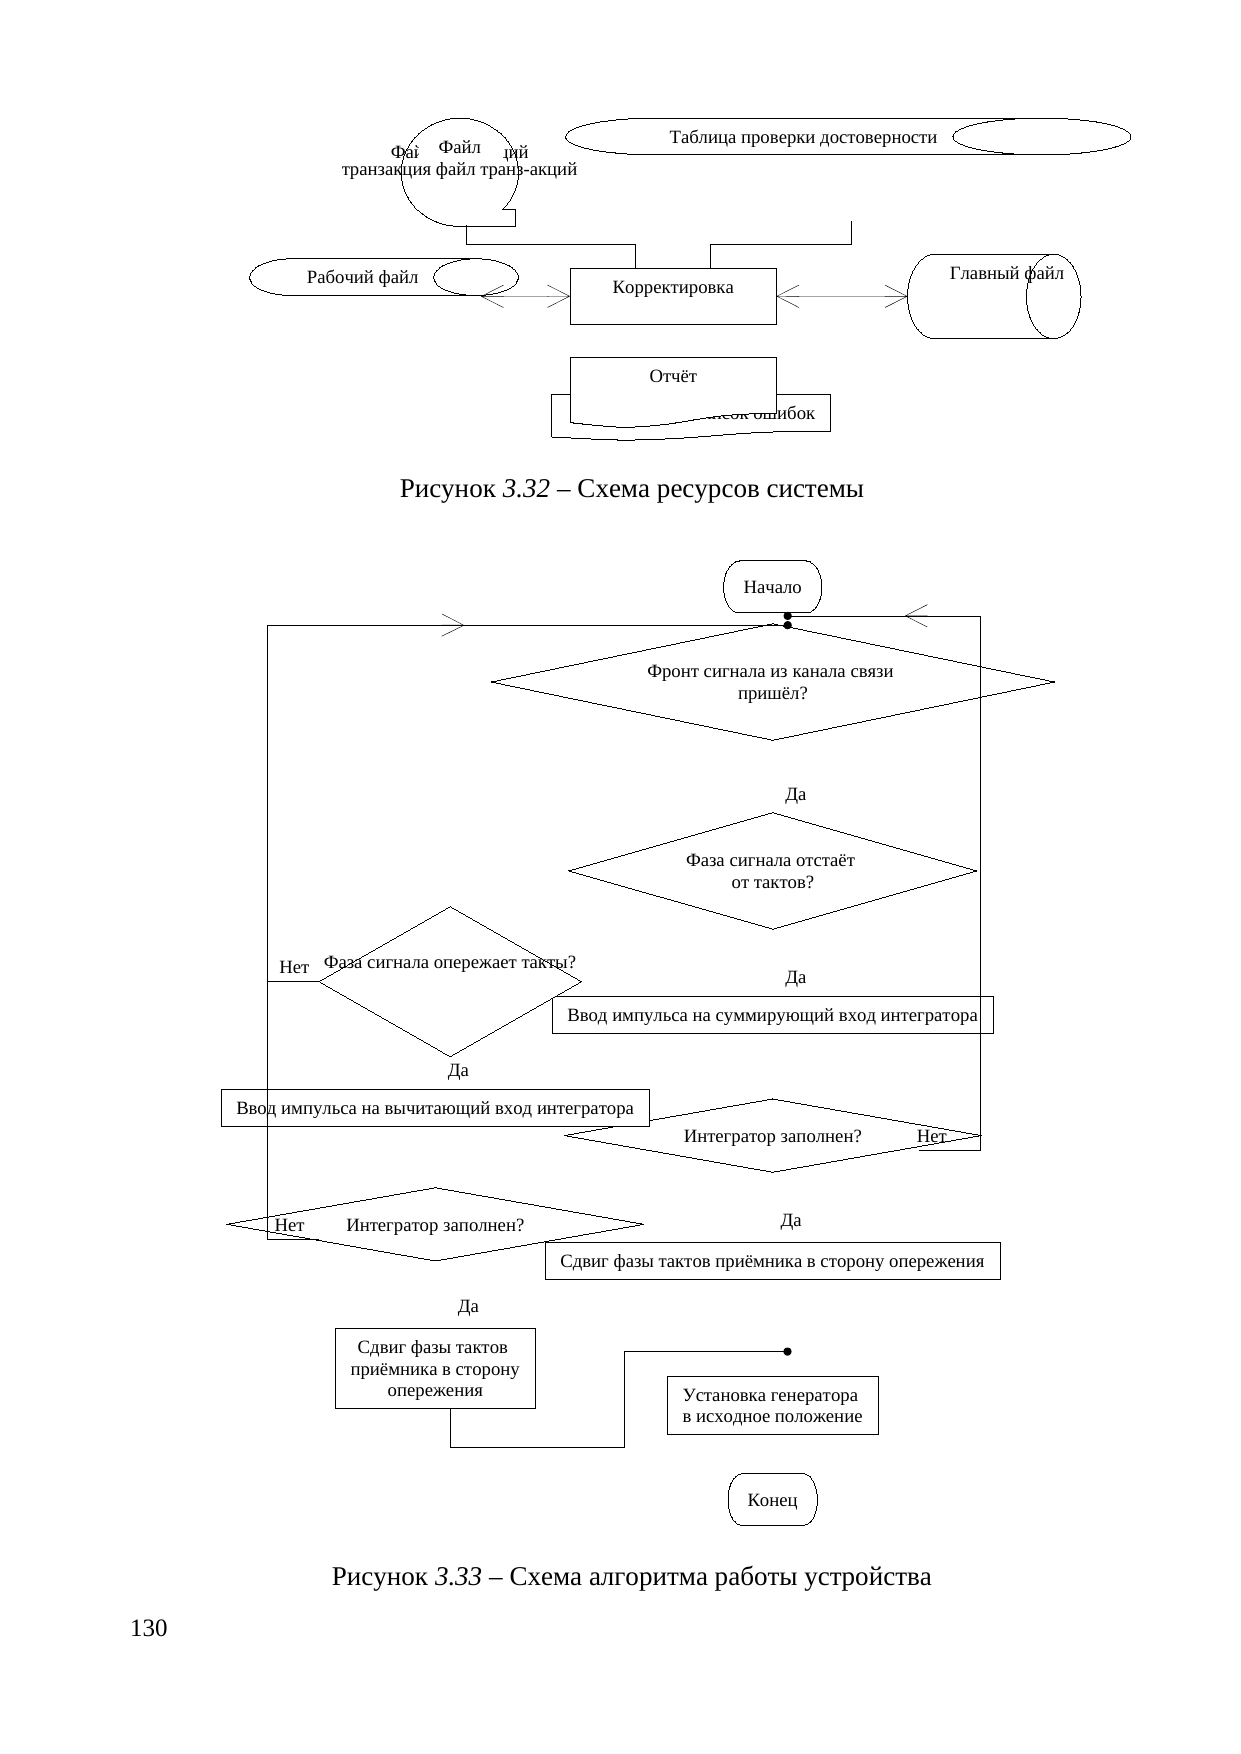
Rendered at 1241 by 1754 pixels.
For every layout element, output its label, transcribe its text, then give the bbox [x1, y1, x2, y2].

text Рисунок 3.32 – Схема ресурсов системы [130, 472, 1134, 503]
text Рисунок 3.33 – Схема алгоритма работы устройства [130, 1560, 1134, 1591]
